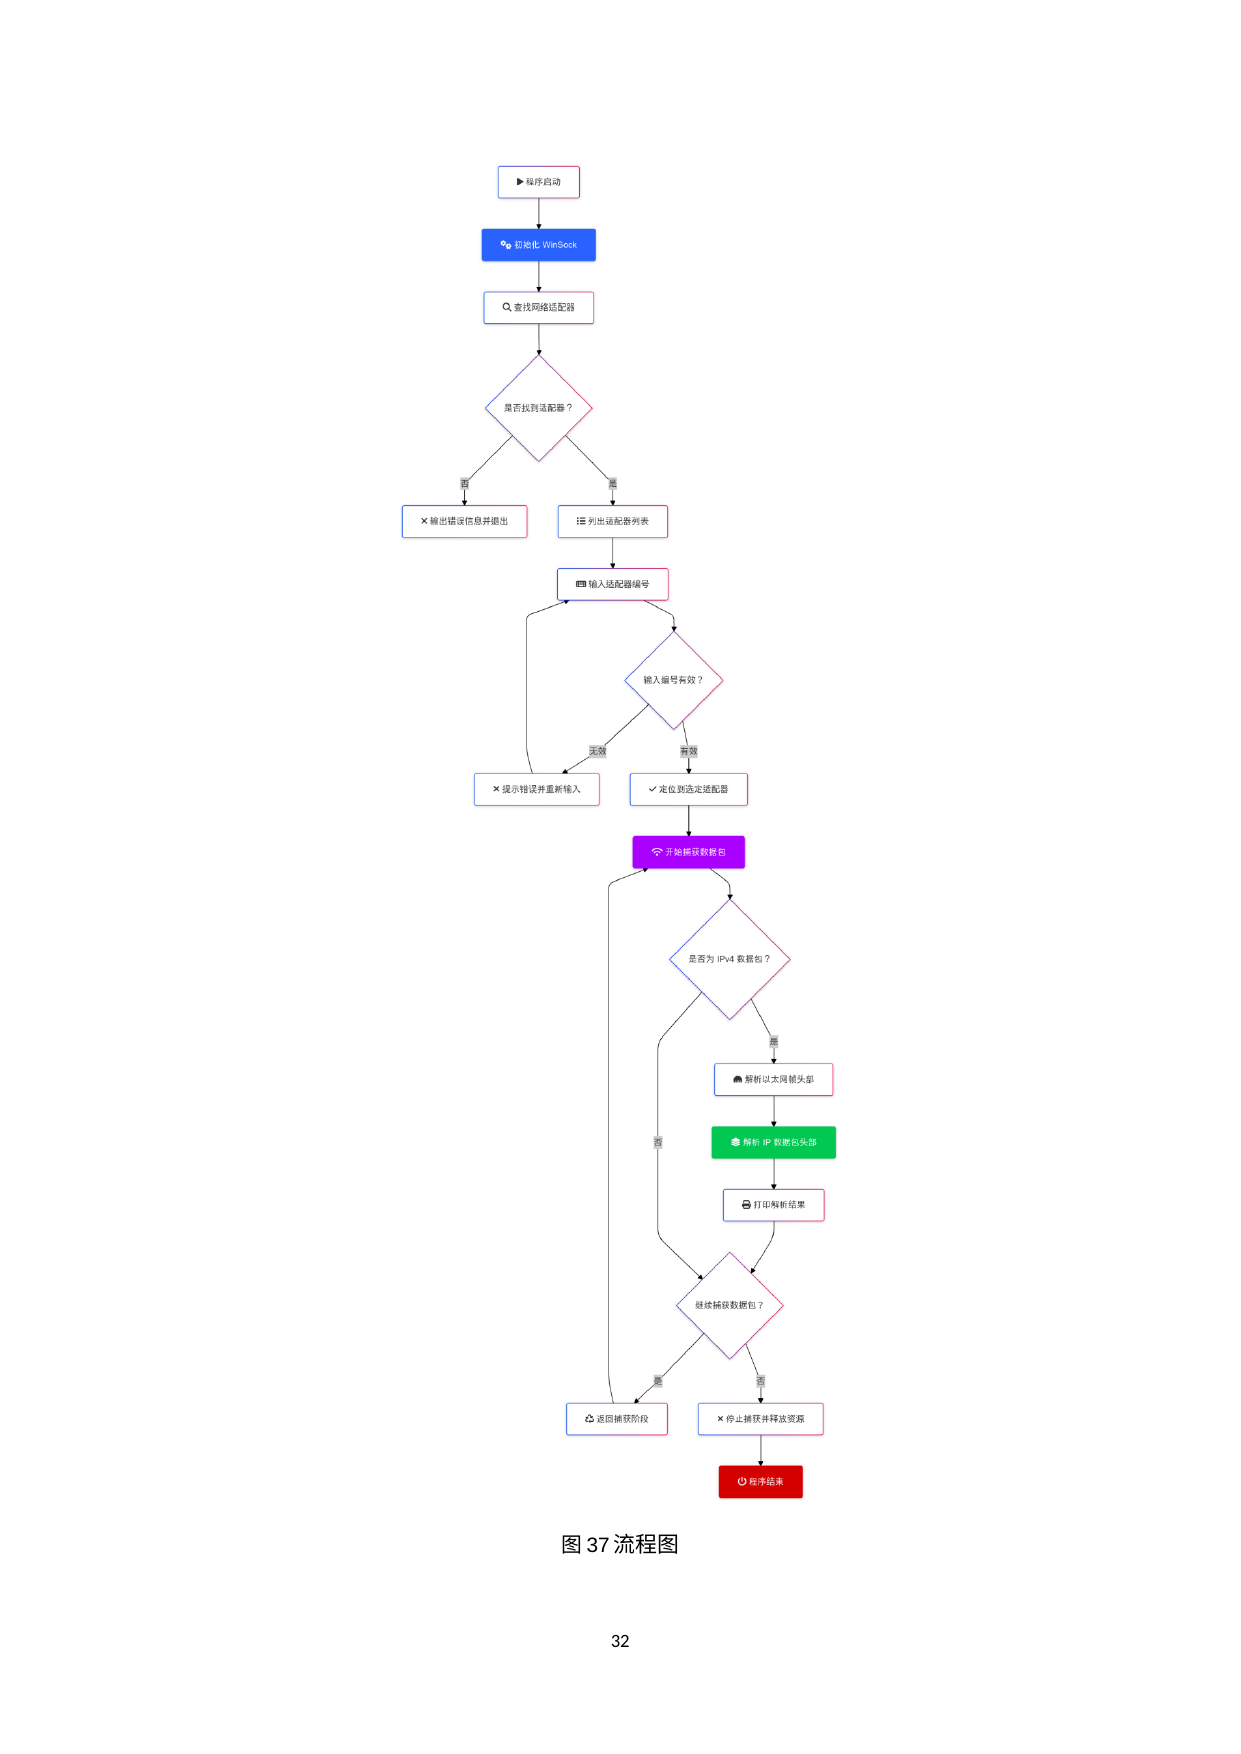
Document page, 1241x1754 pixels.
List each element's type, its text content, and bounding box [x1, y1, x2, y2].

text 图 37流程图 [187, 1527, 1053, 1559]
picture [397, 162, 843, 1511]
